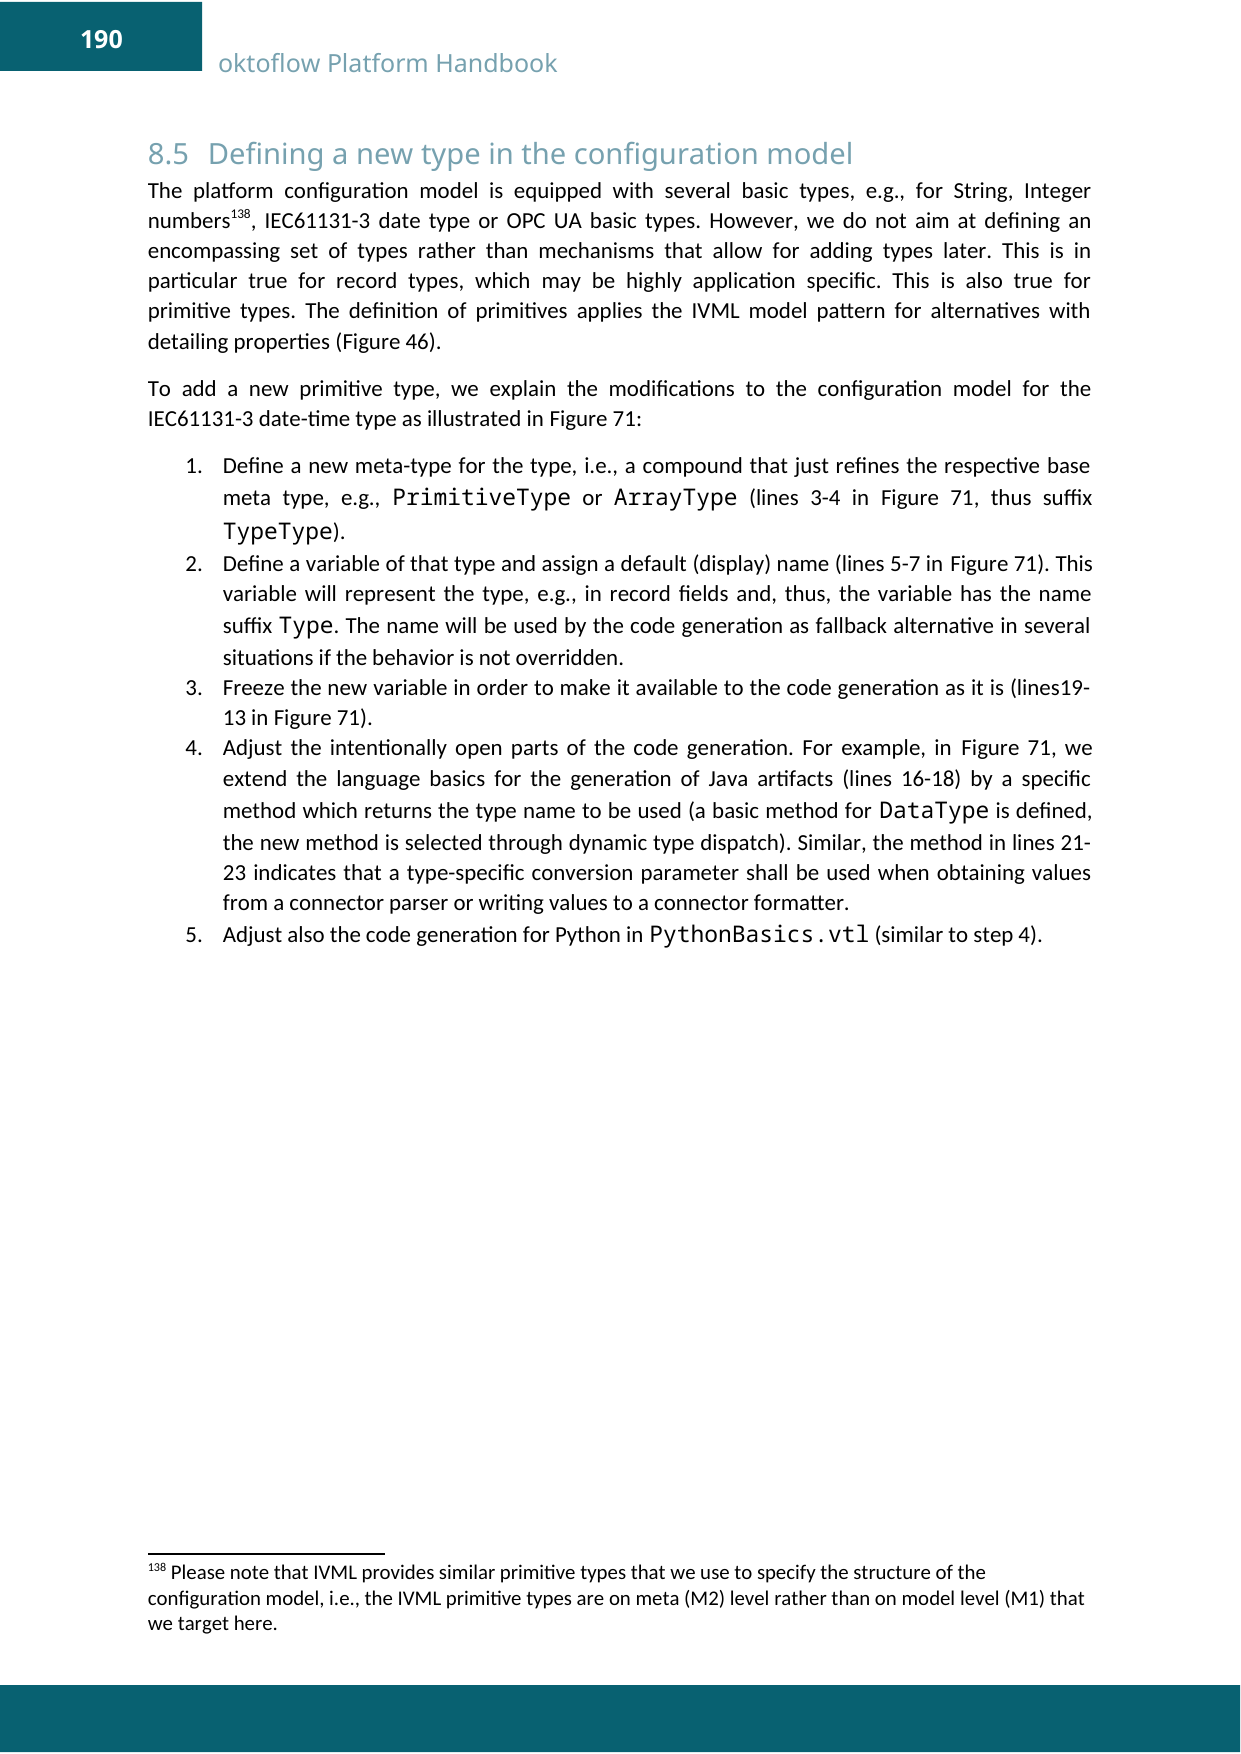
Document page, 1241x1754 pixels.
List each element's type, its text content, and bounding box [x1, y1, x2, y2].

list Freeze the new variable in order to make it available to the code generation as it is (lines19-13 in ). [185, 673, 1093, 731]
list Define a variable of that type and assign a default (display) name (lines 5-7 in ). This variable will represent the type, e.g., in record fields and, thus, the variable has the name suffix Type. The name will be used by the code generation as fallback alternative in several situations if the behavior is not overridden. [185, 549, 1093, 671]
text The platform configuration model is equipped with several basic types, e.g., for String, Integer numbers, IEC61131-3 date type or OPC UA basic types. However, we do not aim at defining an encompassing set of types rather than mechanisms that allow for adding types later. This is in particular true for record types, which may be highly application specific. This is also true for primitive types. The definition of primitives applies the IVML model pattern for alternatives with detailing properties (). [148, 176, 1093, 355]
list Adjust the intentionally open parts of the code generation. For example, in , we extend the language basics for the generation of Java artifacts (lines 16-18) by a specific method which returns the type name to be used (a basic method for DataType is defined, the new method is selected through dynamic type dispatch). Similar, the method in lines 21-23 indicates that a type-specific conversion parameter shall be used when obtaining values from a connector parser or writing values to a connector formatter. [185, 733, 1093, 916]
list Define a new meta-type for the type, i.e., a compound that just refines the respective base meta type, e.g., PrimitiveType or ArrayType (lines 3-4 in , thus suffix TypeType). [185, 451, 1093, 546]
text To add a new primitive type, we explain the modifications to the configuration model for the IEC61131-3 date-time type as illustrated in : [148, 374, 1093, 432]
subtitle Defining a new type in the configuration model [148, 133, 1093, 173]
list Adjust also the code generation for Python in PythonBasics.vtl (similar to step 4). [185, 918, 1093, 949]
